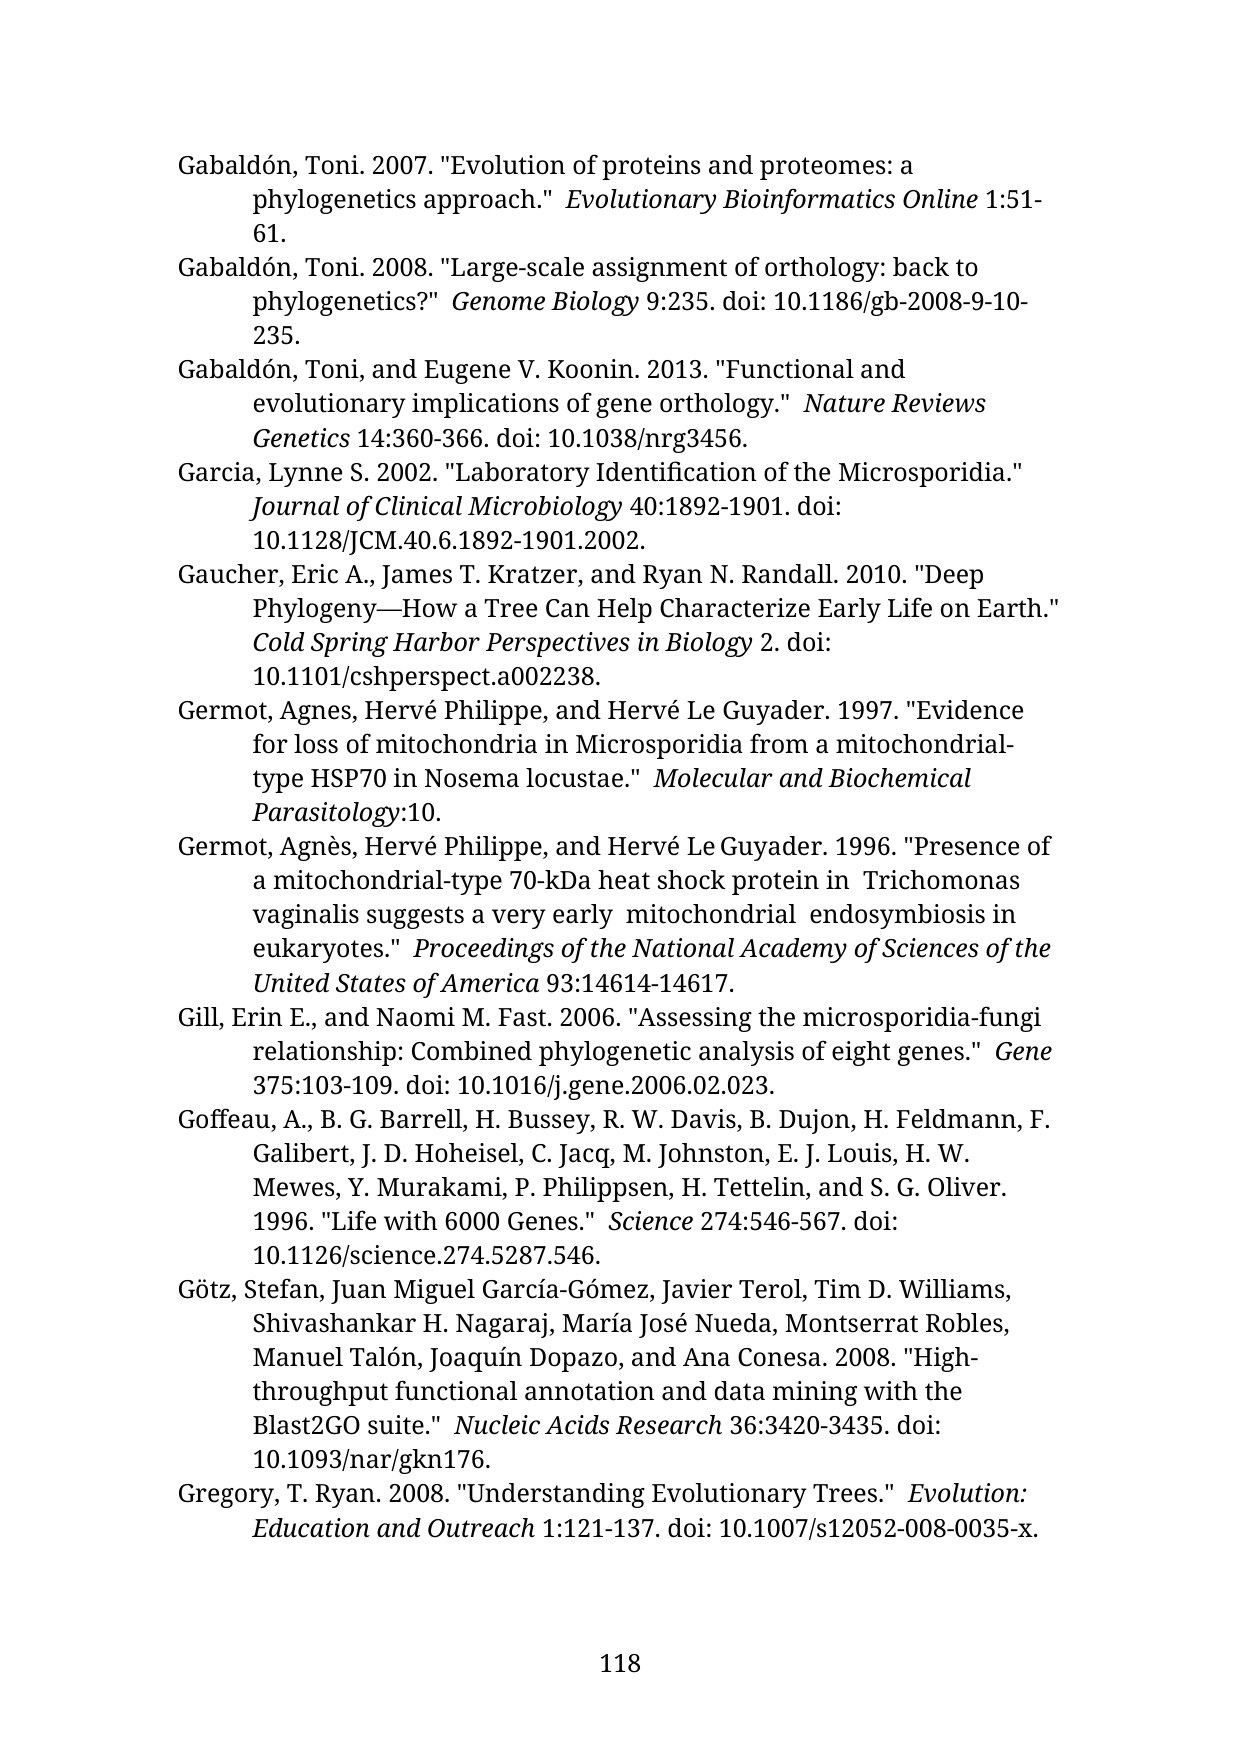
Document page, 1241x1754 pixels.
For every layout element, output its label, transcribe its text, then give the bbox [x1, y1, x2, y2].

text Götz, Stefan, Juan Miguel García-Gómez, Javier Terol, Tim D. Williams, Shivashankar H. Nagaraj, María José Nueda, Montserrat Robles, Manuel Talón, Joaquín Dopazo, and Ana Conesa. 2008. "High-throughput functional annotation and data mining with the Blast2GO suite." Nucleic Acids Research 36:3420-3435. doi: 10.1093/nar/gkn176. [177, 1272, 1063, 1476]
text Garcia, Lynne S. 2002. "Laboratory Identification of the Microsporidia." Journal of Clinical Microbiology 40:1892-1901. doi: 10.1128/JCM.40.6.1892-1901.2002. [177, 454, 1063, 556]
text Goffeau, A., B. G. Barrell, H. Bussey, R. W. Davis, B. Dujon, H. Feldmann, F. Galibert, J. D. Hoheisel, C. Jacq, M. Johnston, E. J. Louis, H. W. Mewes, Y. Murakami, P. Philippsen, H. Tettelin, and S. G. Oliver. 1996. "Life with 6000 Genes." Science 274:546-567. doi: 10.1126/science.274.5287.546. [177, 1101, 1063, 1272]
text Gill, Erin E., and Naomi M. Fast. 2006. "Assessing the microsporidia-fungi relationship: Combined phylogenetic analysis of eight genes." Gene 375:103-109. doi: 10.1016/j.gene.2006.02.023. [177, 999, 1063, 1101]
text Gabaldón, Toni. 2008. "Large-scale assignment of orthology: back to phylogenetics?" Genome Biology 9:235. doi: 10.1186/gb-2008-9-10-235. [177, 250, 1063, 352]
text Germot, Agnès, Hervé Philippe, and Hervé Le Guyader. 1996. "Presence of a mitochondrial-type 70-kDa heat shock protein in Trichomonas vaginalis suggests a very early mitochondrial endosymbiosis in eukaryotes." Proceedings of the National Academy of Sciences of the United States of America 93:14614-14617. [177, 829, 1063, 999]
text Gabaldón, Toni. 2007. "Evolution of proteins and proteomes: a phylogenetics approach." Evolutionary Bioinformatics Online 1:51-61. [177, 148, 1063, 250]
text Gabaldón, Toni, and Eugene V. Koonin. 2013. "Functional and evolutionary implications of gene orthology." Nature Reviews Genetics 14:360-366. doi: 10.1038/nrg3456. [177, 352, 1063, 454]
text Gaucher, Eric A., James T. Kratzer, and Ryan N. Randall. 2010. "Deep Phylogeny—How a Tree Can Help Characterize Early Life on Earth." Cold Spring Harbor Perspectives in Biology 2. doi: 10.1101/cshperspect.a002238. [177, 556, 1063, 693]
text Germot, Agnes, Hervé Philippe, and Hervé Le Guyader. 1997. "Evidence for loss of mitochondria in Microsporidia from a mitochondrial-type HSP70 in Nosema locustae." Molecular and Biochemical Parasitology:10. [177, 693, 1063, 829]
text Gregory, T. Ryan. 2008. "Understanding Evolutionary Trees." Evolution: Education and Outreach 1:121-137. doi: 10.1007/s12052-008-0035-x. [177, 1476, 1063, 1544]
